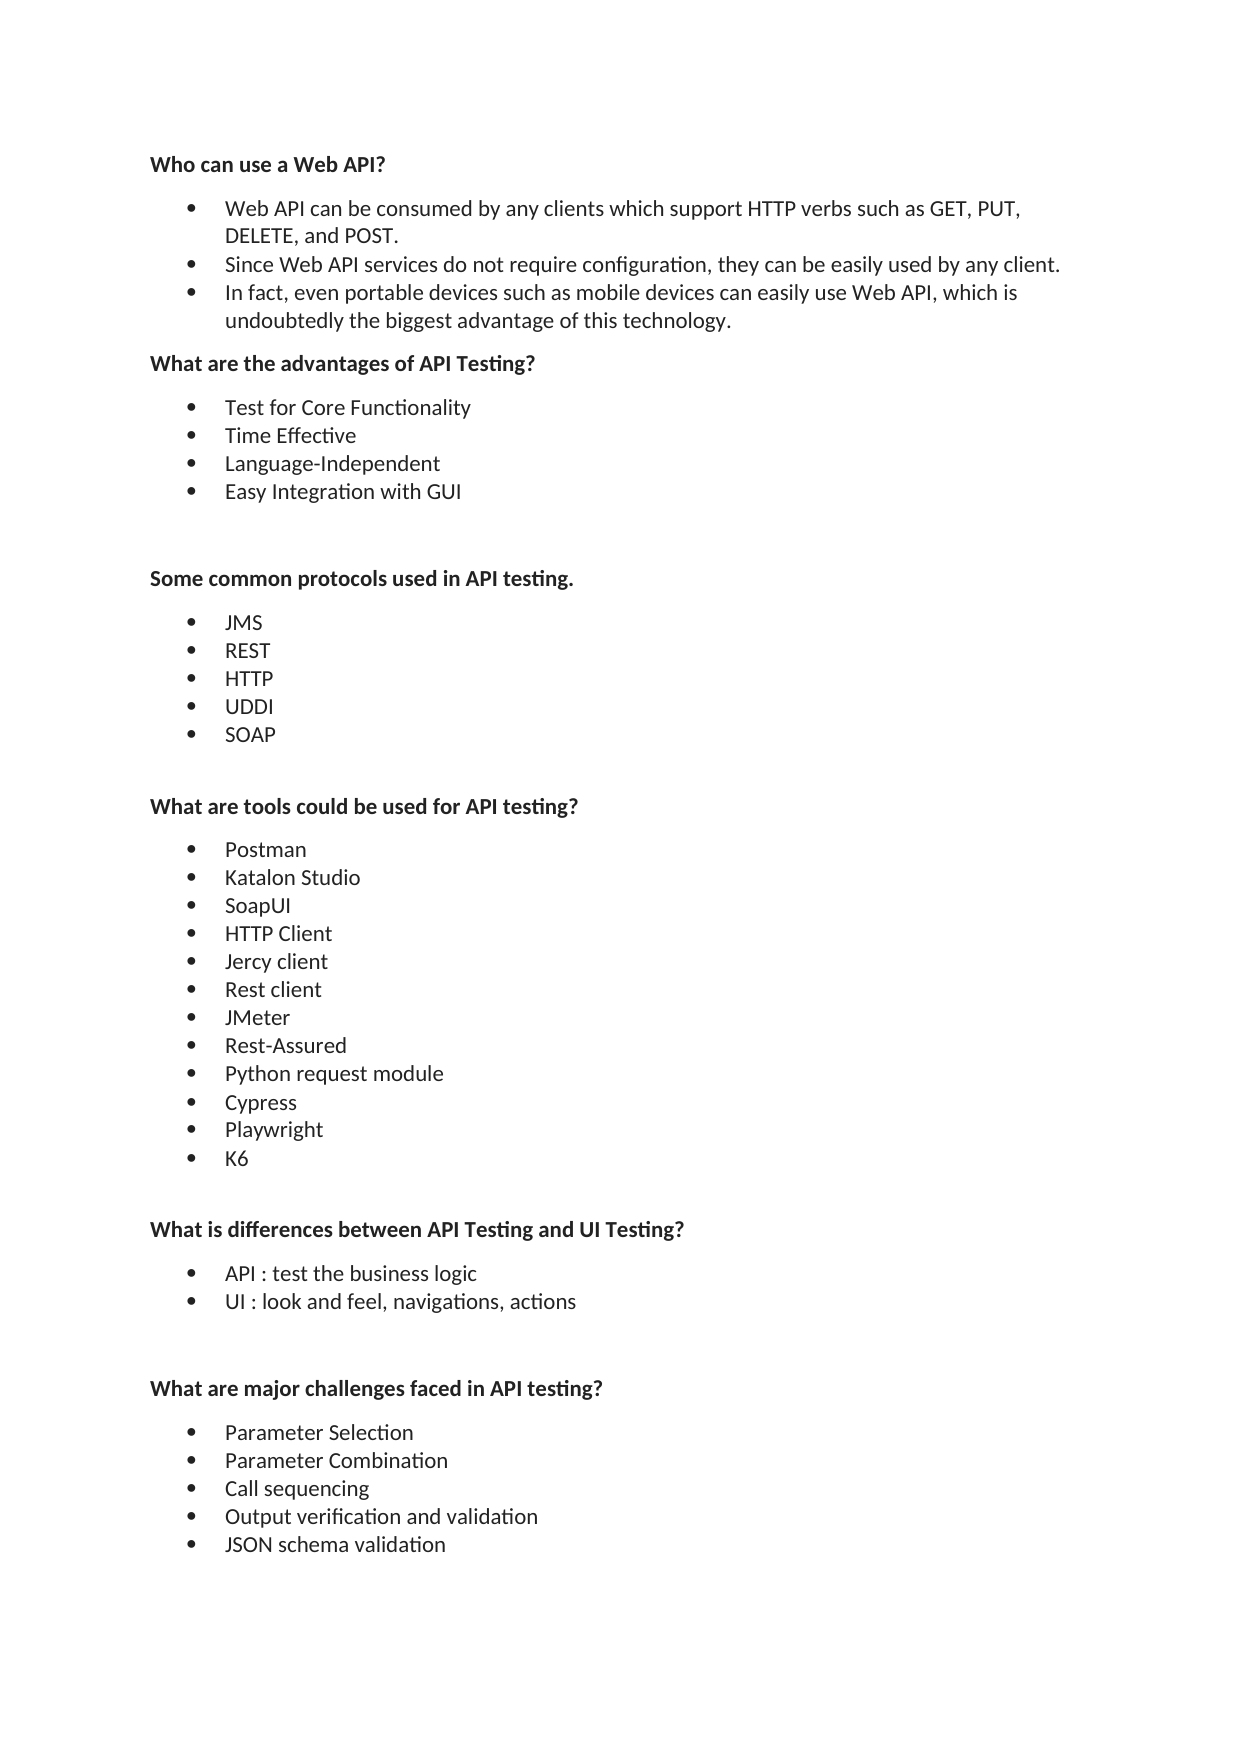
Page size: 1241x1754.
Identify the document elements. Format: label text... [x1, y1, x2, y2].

list Katalon Studio [187, 863, 1090, 891]
text What are major challenges faced in API testing? [150, 1374, 1090, 1402]
list Since Web API services do not require configuration, they can be easily used by any client. [187, 250, 1090, 278]
list In fact, even portable devices such as mobile devices can easily use Web API, which is undoubtedly the biggest advantage of this technology. [187, 278, 1090, 334]
list UDDI [187, 692, 1090, 720]
list API : test the business logic [187, 1259, 1090, 1287]
list K6 [187, 1144, 1090, 1172]
list Jercy client [187, 947, 1090, 976]
text What are the advantages of API Testing? [150, 349, 1090, 377]
list Easy Integration with GUI [187, 477, 1090, 505]
text Some common protocols used in API testing. [150, 564, 1090, 592]
text What is differences between API Testing and UI Testing? [150, 1215, 1090, 1243]
list HTTP Client [187, 919, 1090, 947]
list Rest client [187, 976, 1090, 1003]
text What are tools could be used for API testing? [150, 792, 1090, 820]
list UI : look and feel, navigations, actions [187, 1287, 1090, 1315]
list JMS [187, 608, 1090, 636]
list REST [187, 636, 1090, 664]
list JSON schema validation [187, 1530, 1090, 1558]
list Output verification and validation [187, 1502, 1090, 1530]
list Playwright [187, 1116, 1090, 1144]
list Time Effective [187, 421, 1090, 449]
list Web API can be consumed by any clients which support HTTP verbs such as GET, PUT, DELETE, and POST. [187, 194, 1090, 250]
list SOAP [187, 720, 1090, 748]
list Test for Core Functionality [187, 393, 1090, 421]
list Parameter Combination [187, 1446, 1090, 1474]
list Cypress [187, 1088, 1090, 1116]
list Postman [187, 835, 1090, 863]
list Language-Independent [187, 449, 1090, 477]
list HTTP [187, 664, 1090, 692]
list Parameter Selection [187, 1418, 1090, 1446]
list SoapUI [187, 891, 1090, 919]
list Call sequencing [187, 1474, 1090, 1502]
list Rest-Assured [187, 1032, 1090, 1059]
text Who can use a Web API? [150, 150, 1090, 178]
list JMeter [187, 1003, 1090, 1032]
list Python request module [187, 1059, 1090, 1088]
